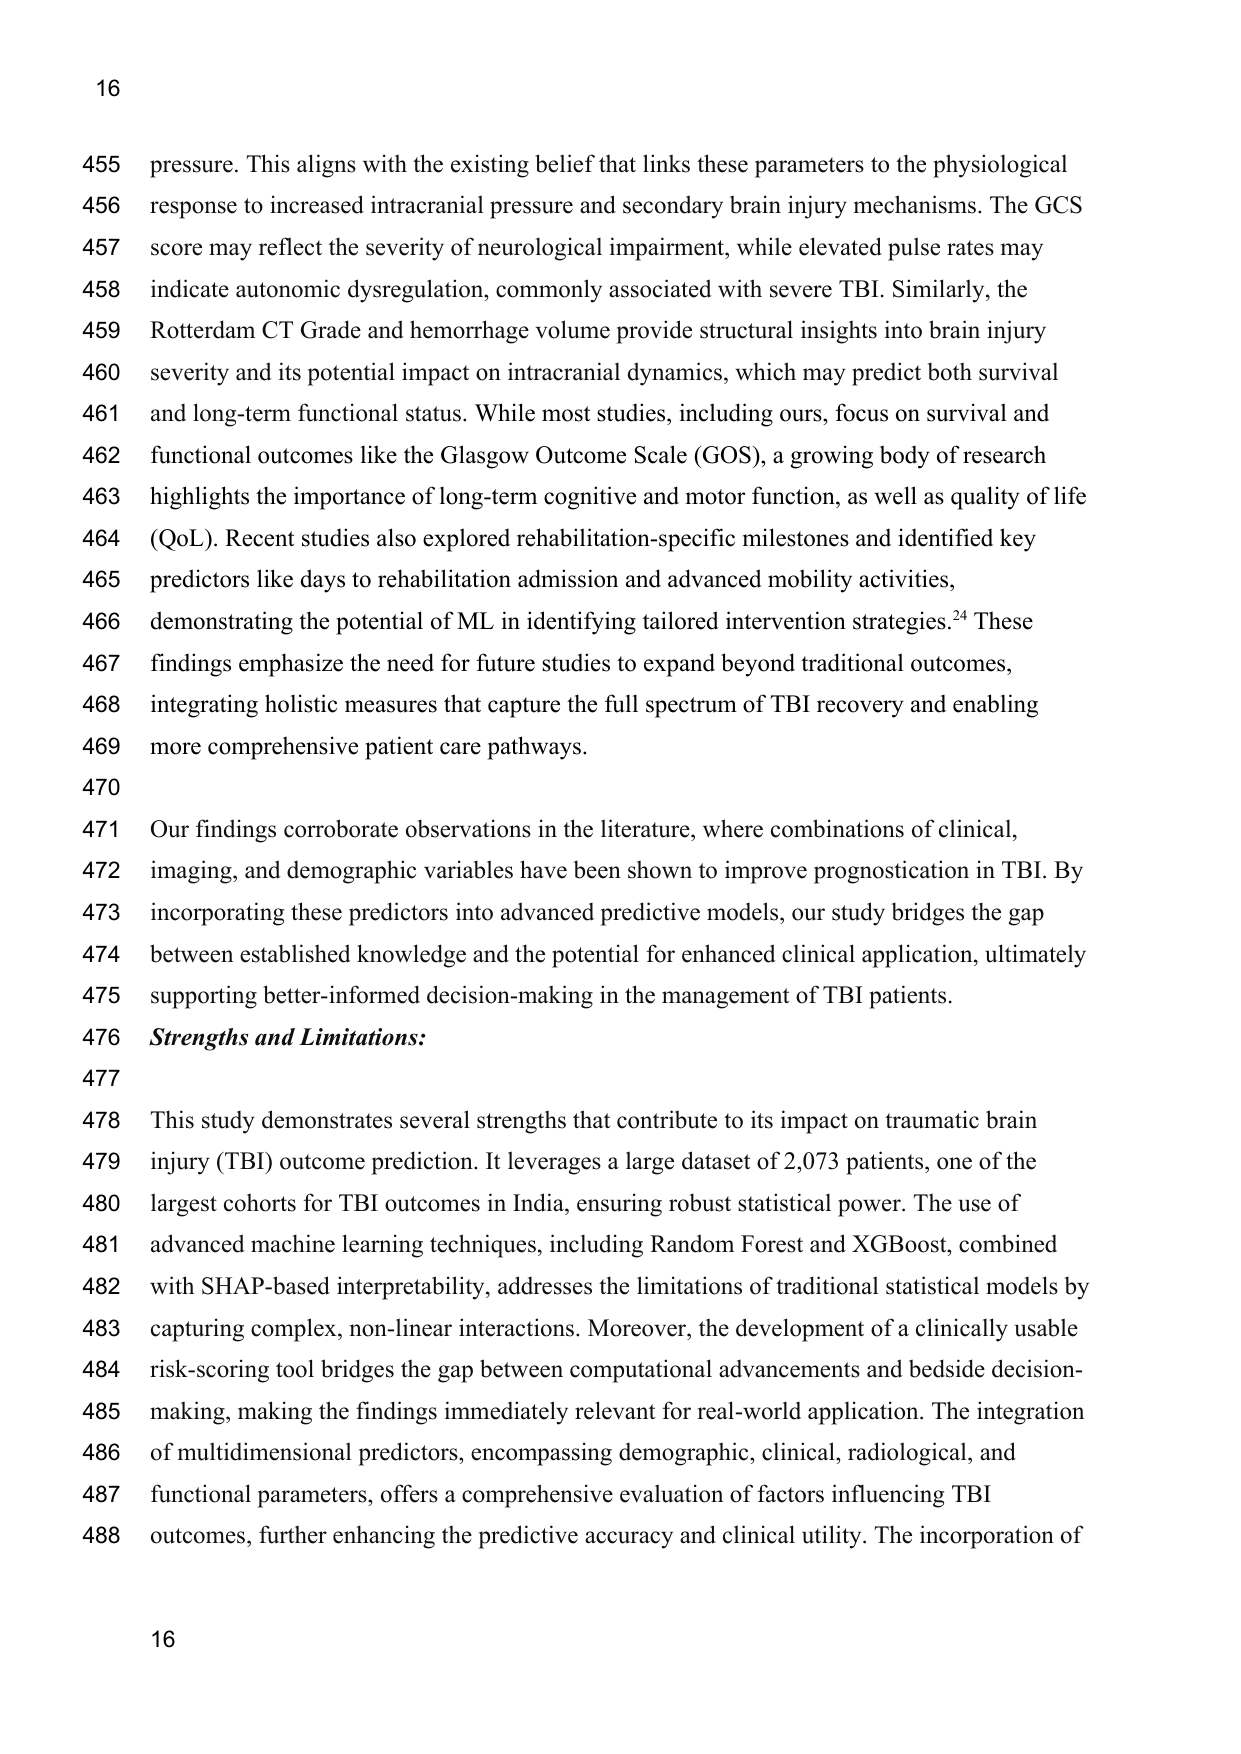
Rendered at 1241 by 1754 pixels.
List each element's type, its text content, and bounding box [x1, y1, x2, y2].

text Our findings corroborate observations in the literature, where combinations of clinical, imaging, and demographic variables have been shown to improve prognostication in TBI. By incorporating these predictors into advanced predictive models, our study bridges the gap between established knowledge and the potential for enhanced clinical application, ultimately supporting better-informed decision-making in the management of TBI patients. [150, 1147, 1090, 1341]
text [150, 1438, 1090, 1591]
text The association of clinical variables like GCS and pulse rate, combined with imaging markers such as the Rotterdam CT Grade, may serve as proxy indicators for elevated intracranial pressure. This aligns with the existing belief that links these parameters to the physiological response to increased intracranial pressure and secondary brain injury mechanisms. The GCS score may reflect the severity of neurological impairment, while elevated pulse rates may indicate autonomic dysregulation, commonly associated with severe TBI. Similarly, the Rotterdam CT Grade and hemorrhage volume provide structural insights into brain injury severity and its potential impact on intracranial dynamics, which may predict both survival and long-term functional status. While most studies, including ours, focus on survival and functional outcomes like the Glasgow Outcome Scale (GOS), a growing body of research highlights the importance of long-term cognitive and motor function, as well as quality of life (QoL). Recent studies also explored rehabilitation-specific milestones and identified key predictors like days to rehabilitation admission and advanced mobility activities, demonstrating the potential of ML in identifying tailored intervention strategies.24 These findings emphasize the need for future studies to expand beyond traditional outcomes, integrating holistic measures that capture the full spectrum of TBI recovery and enabling more comprehensive patient care pathways. [150, 399, 1090, 1092]
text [150, 150, 1090, 344]
text Strengths and Limitations: [150, 1355, 1090, 1383]
